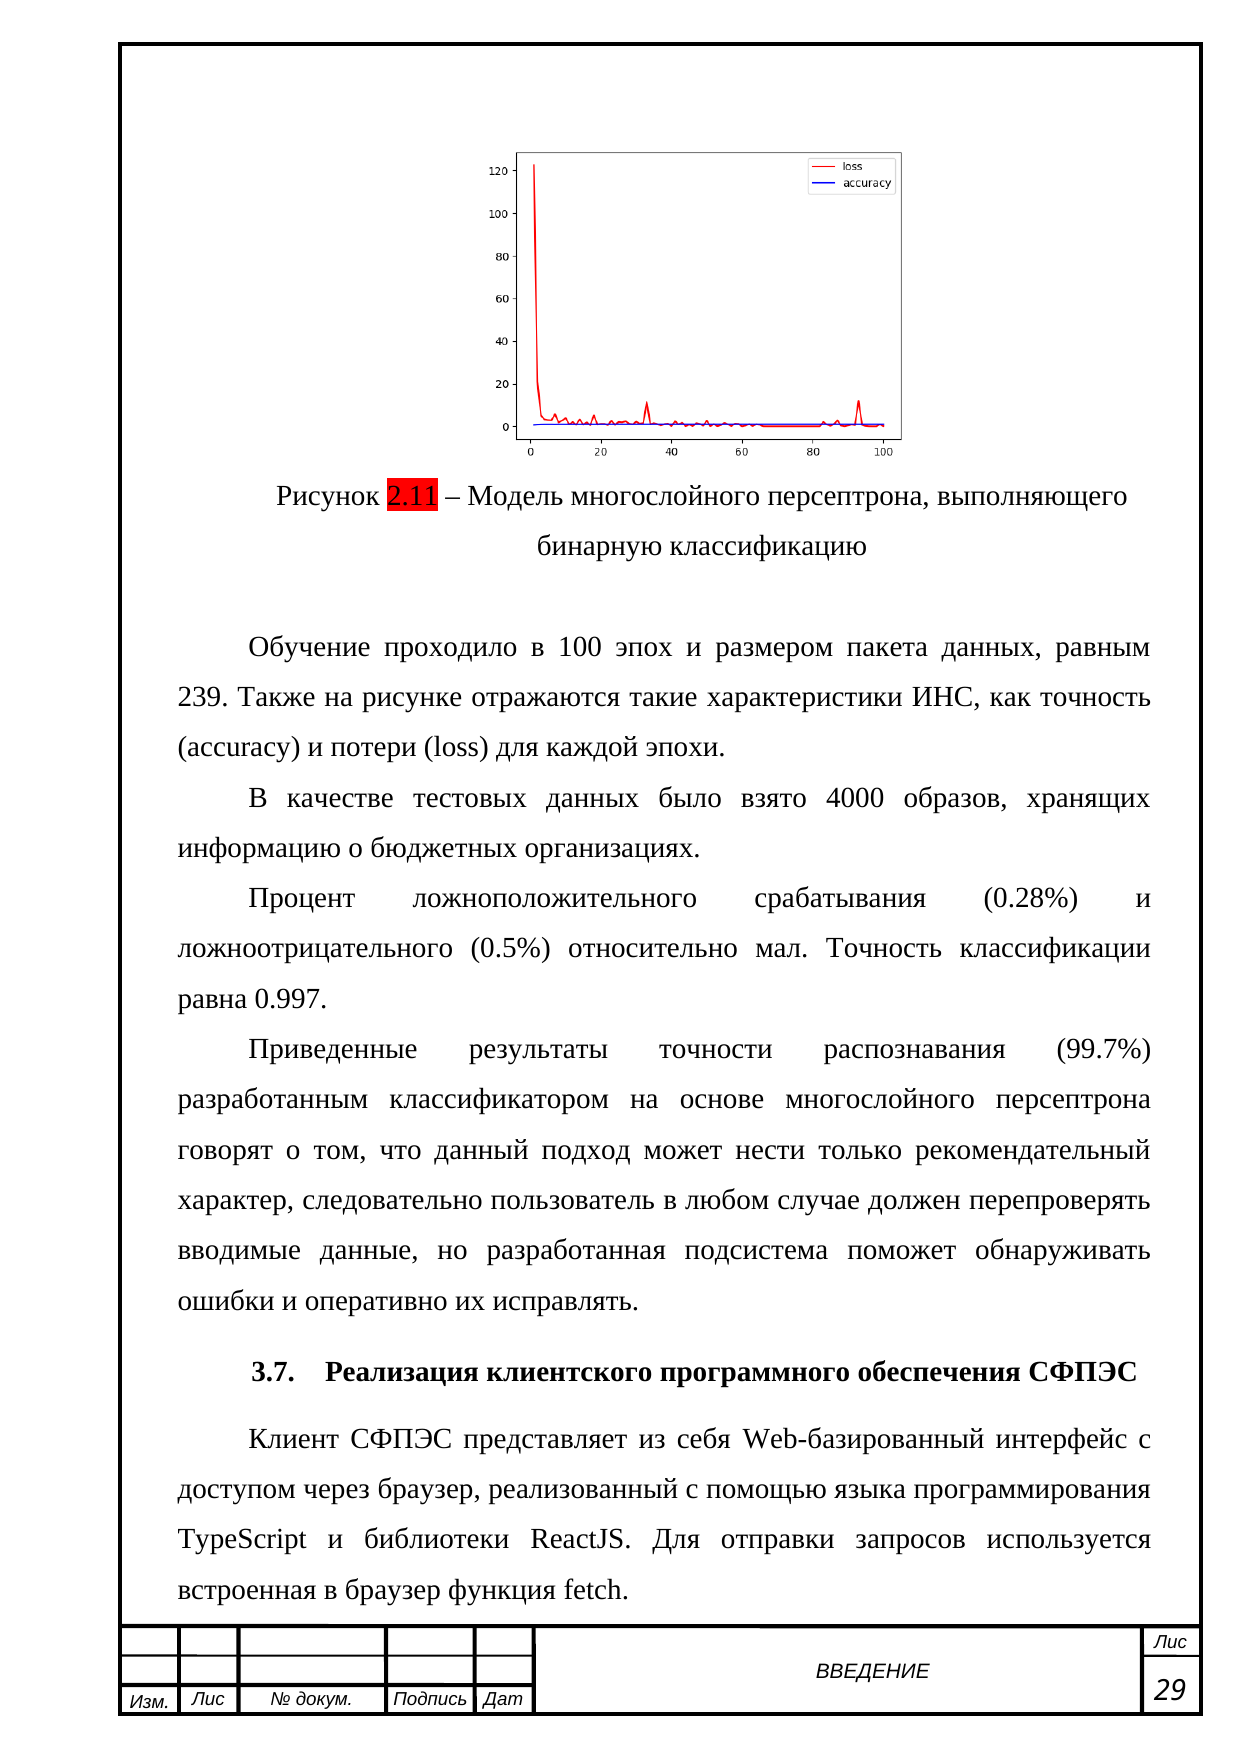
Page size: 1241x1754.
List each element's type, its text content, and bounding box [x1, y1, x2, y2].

text Приведенные результаты точности распознавания (99.7%) разработанным классификатором на основе многослойного персептрона говорят о том, что данный подход может нести только рекомендательный характер, следовательно пользователь в любом случае должен перепроверять вводимые данные, но разработанная подсистема поможет обнаруживать ошибки и оперативно их исправлять. [177, 1031, 1152, 1316]
text Обучение проходило в 100 эпох и размером пакета данных, равным 239. Также на рисунке отражаются такие характеристики ИНС, как точность (accuracy) и потери (loss) для каждой эпохи. [177, 629, 1152, 763]
subtitle Реализация клиентского программного обеспечения СФПЭС [177, 1354, 1152, 1387]
text Клиент СФПЭС представляет из себя Web-базированный интерфейс с доступом через браузер, реализованный с помощью языка программирования TypeScript и библиотеки ReactJS. Для отправки запросов используется встроенная в браузер функция fetch. [177, 1421, 1152, 1606]
text Процент ложноположительного срабатывания (0.28%) и ложноотрицательного (0.5%) относительно мал. Точность классификации равна 0.997. [177, 880, 1152, 1014]
text Рисунок 2.11 – Модель многослойного персептрона, выполняющего бинарную классификацию [252, 478, 1152, 562]
text В качестве тестовых данных было взято 4000 образов, хранящих информацию о бюджетных организациях. [177, 780, 1152, 863]
picture [454, 141, 950, 462]
